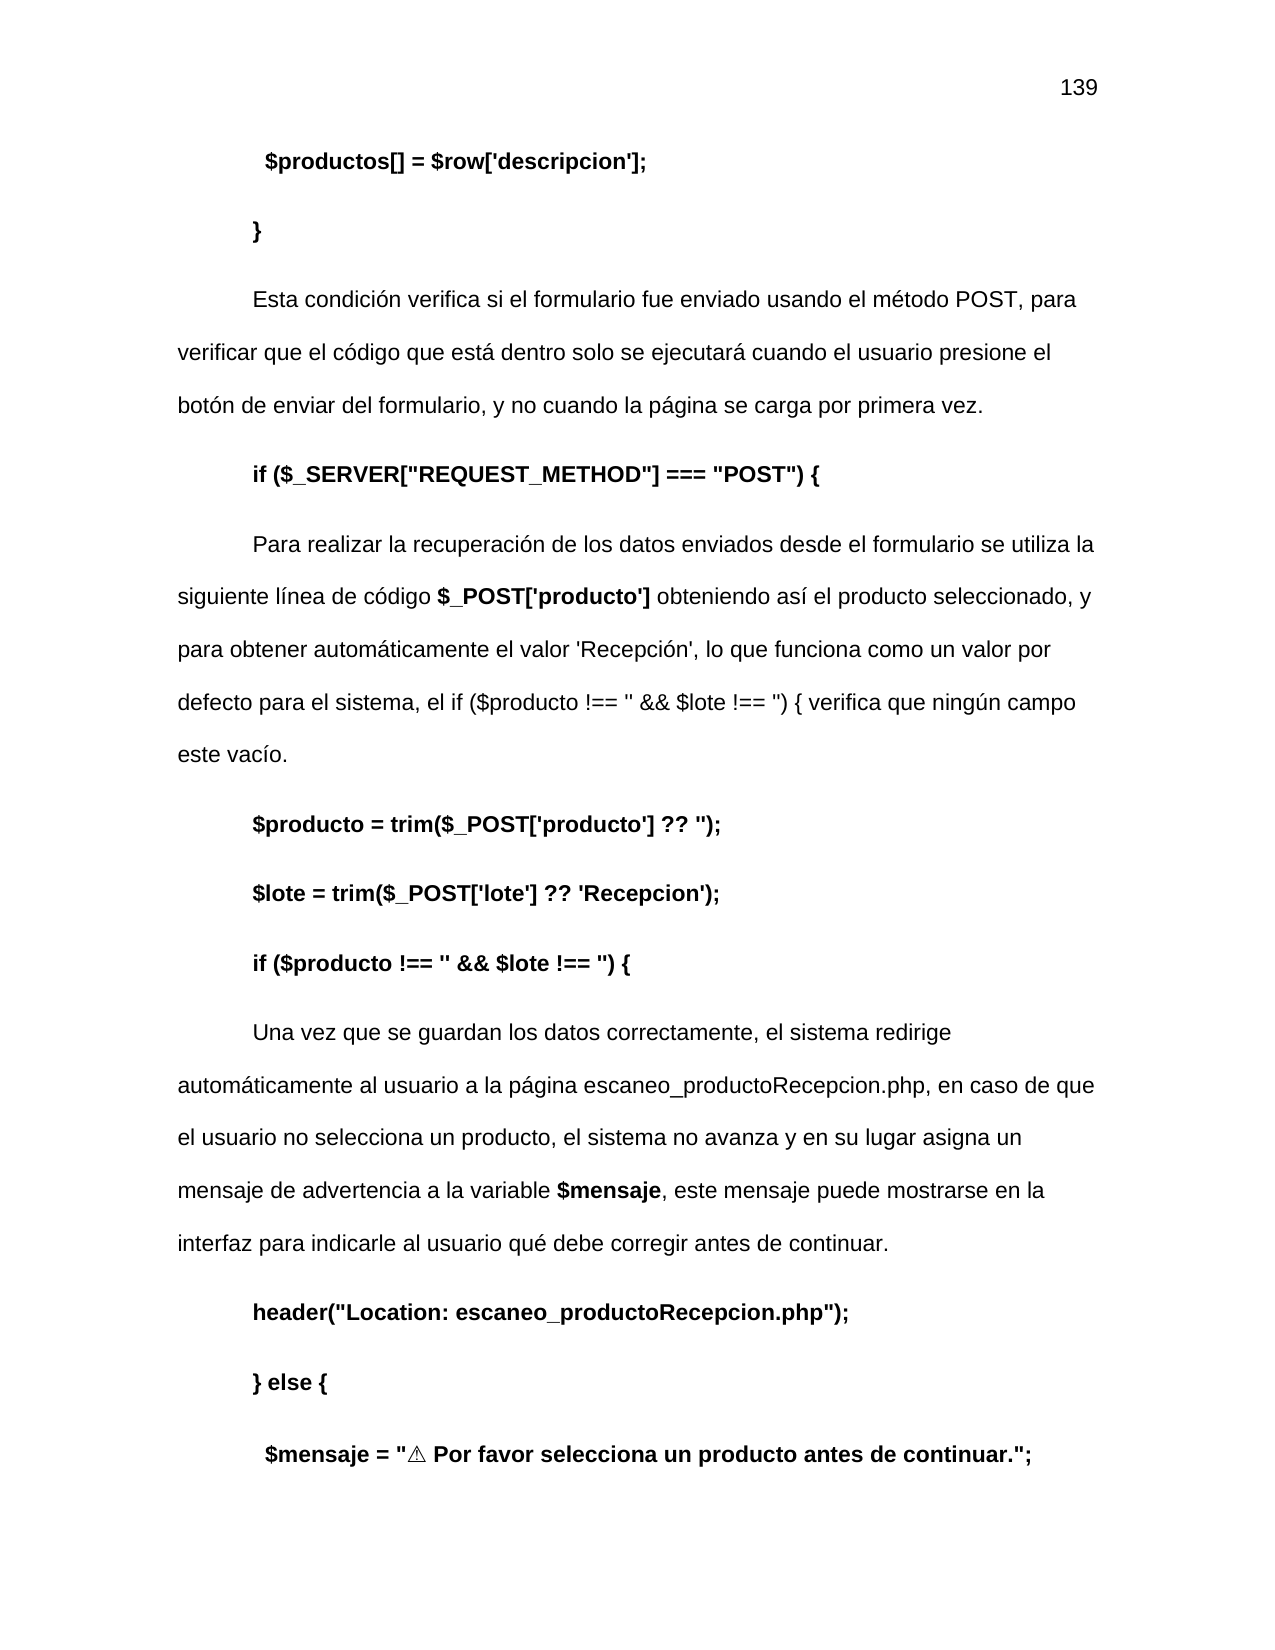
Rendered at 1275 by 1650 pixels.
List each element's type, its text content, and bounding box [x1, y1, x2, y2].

text Una vez que se guardan los datos correctamente, el sistema redirige automáticamente al usuario a la página escaneo_productoRecepcion.php, en caso de que el usuario no selecciona un producto, el sistema no avanza y en su lugar asigna un mensaje de advertencia a la variable $mensaje, este mensaje puede mostrarse en la interfaz para indicarle al usuario qué debe corregir antes de continuar. [177, 1019, 1098, 1256]
text Esta condición verifica si el formulario fue enviado usando el método POST, para verificar que el código que está dentro solo se ejecutará cuando el usuario presione el botón de enviar del formulario, y no cuando la página se carga por primera vez. [177, 286, 1098, 418]
text } [177, 217, 1098, 243]
text if ($_SERVER["REQUEST_METHOD"] === "POST") { [177, 461, 1098, 488]
text $mensaje = "⚠️ Por favor selecciona un producto antes de continuar."; [252, 1438, 1098, 1469]
text $productos[] = $row['descripcion']; [177, 148, 1098, 174]
text $producto = trim($_POST['producto'] ?? ''); [177, 811, 1098, 837]
text } else { [252, 1368, 1098, 1395]
text if ($producto !== '' && $lote !== '') { [177, 949, 1098, 976]
text header("Location: escaneo_productoRecepcion.php"); [252, 1299, 1098, 1326]
text $lote = trim($_POST['lote'] ?? 'Recepcion'); [177, 880, 1098, 907]
text Para realizar la recuperación de los datos enviados desde el formulario se utiliza la siguiente línea de código $_POST['producto'] obteniendo así el producto seleccionado, y para obtener automáticamente el valor 'Recepción', lo que funciona como un valor por defecto para el sistema, el if ($producto !== '' && $lote !== '') { verifica que ningún campo este vacío. [177, 531, 1098, 768]
